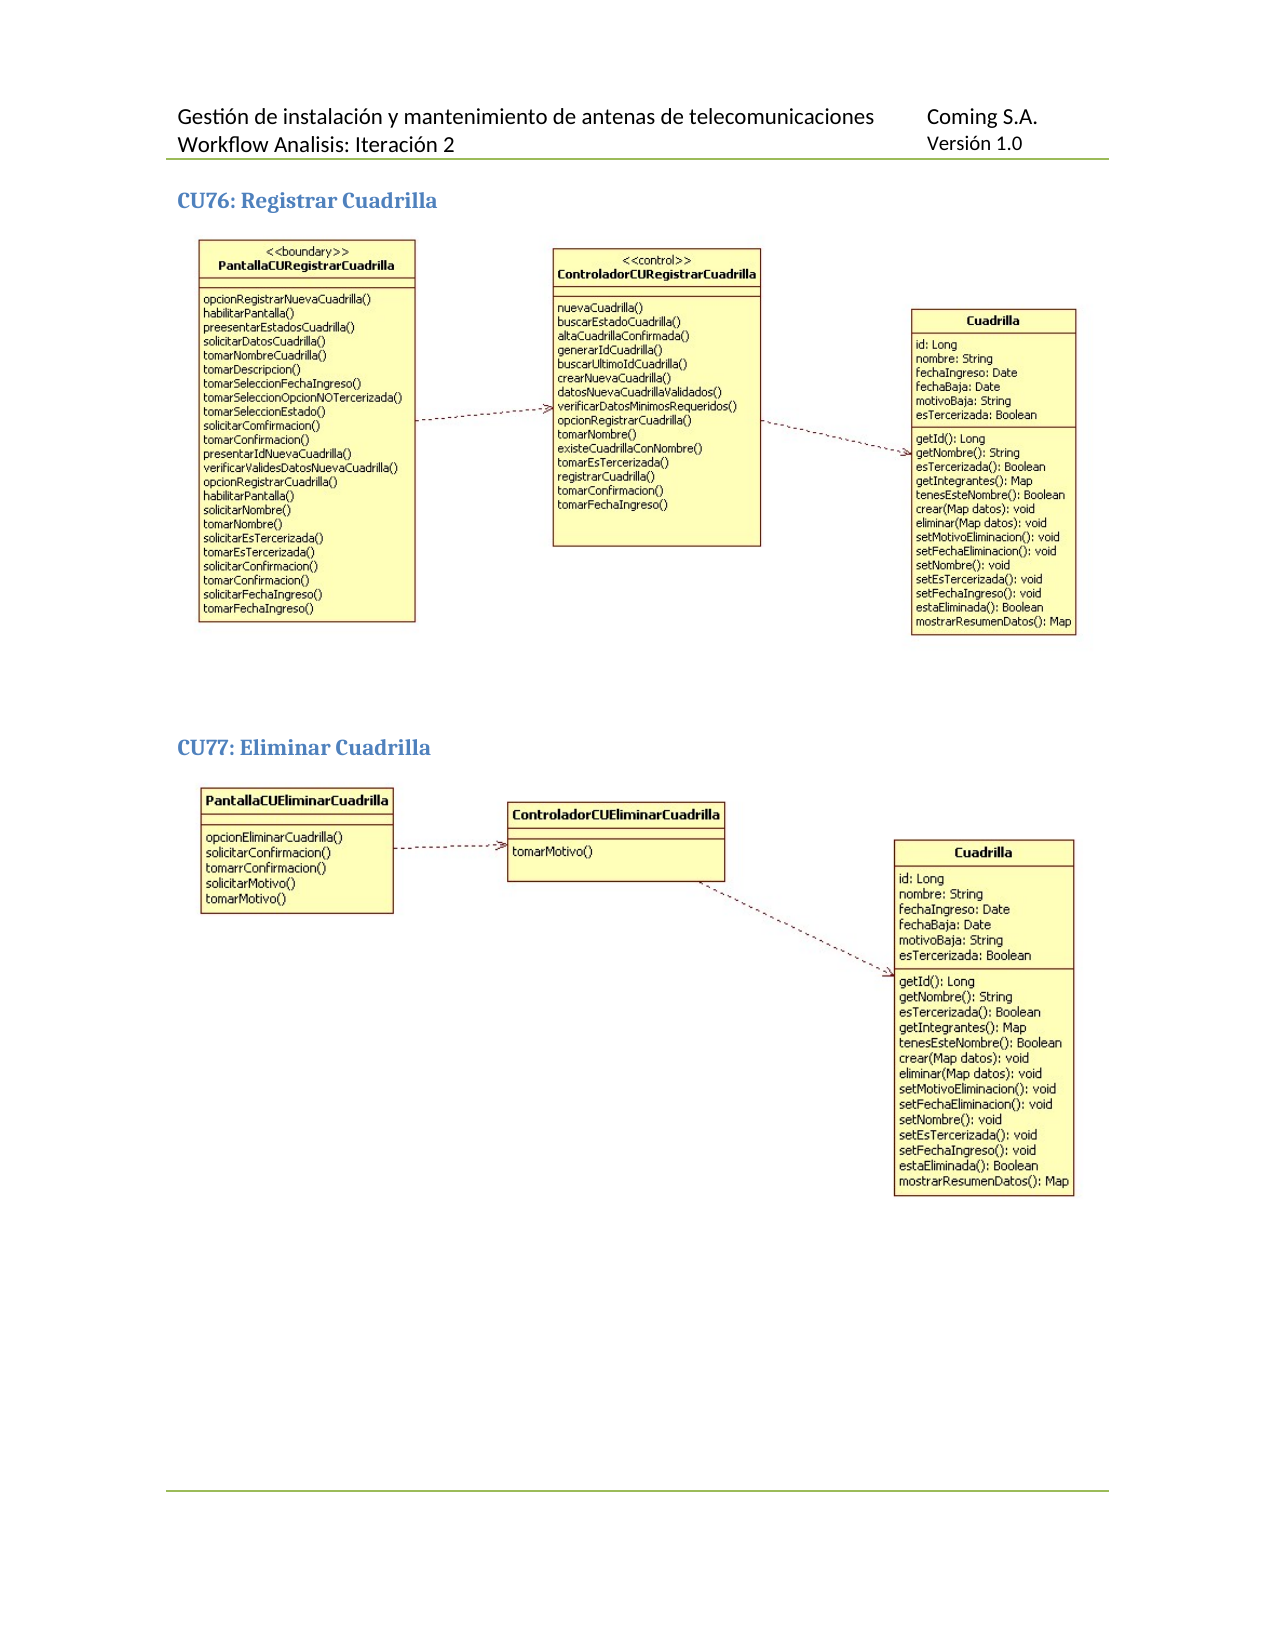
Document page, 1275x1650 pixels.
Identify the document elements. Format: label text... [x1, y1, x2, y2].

subtitle CU77: Eliminar Cuadrilla [177, 734, 1098, 761]
picture [177, 764, 1098, 1220]
picture [177, 218, 1098, 657]
subtitle CU76: Registrar Cuadrilla [177, 188, 1098, 214]
